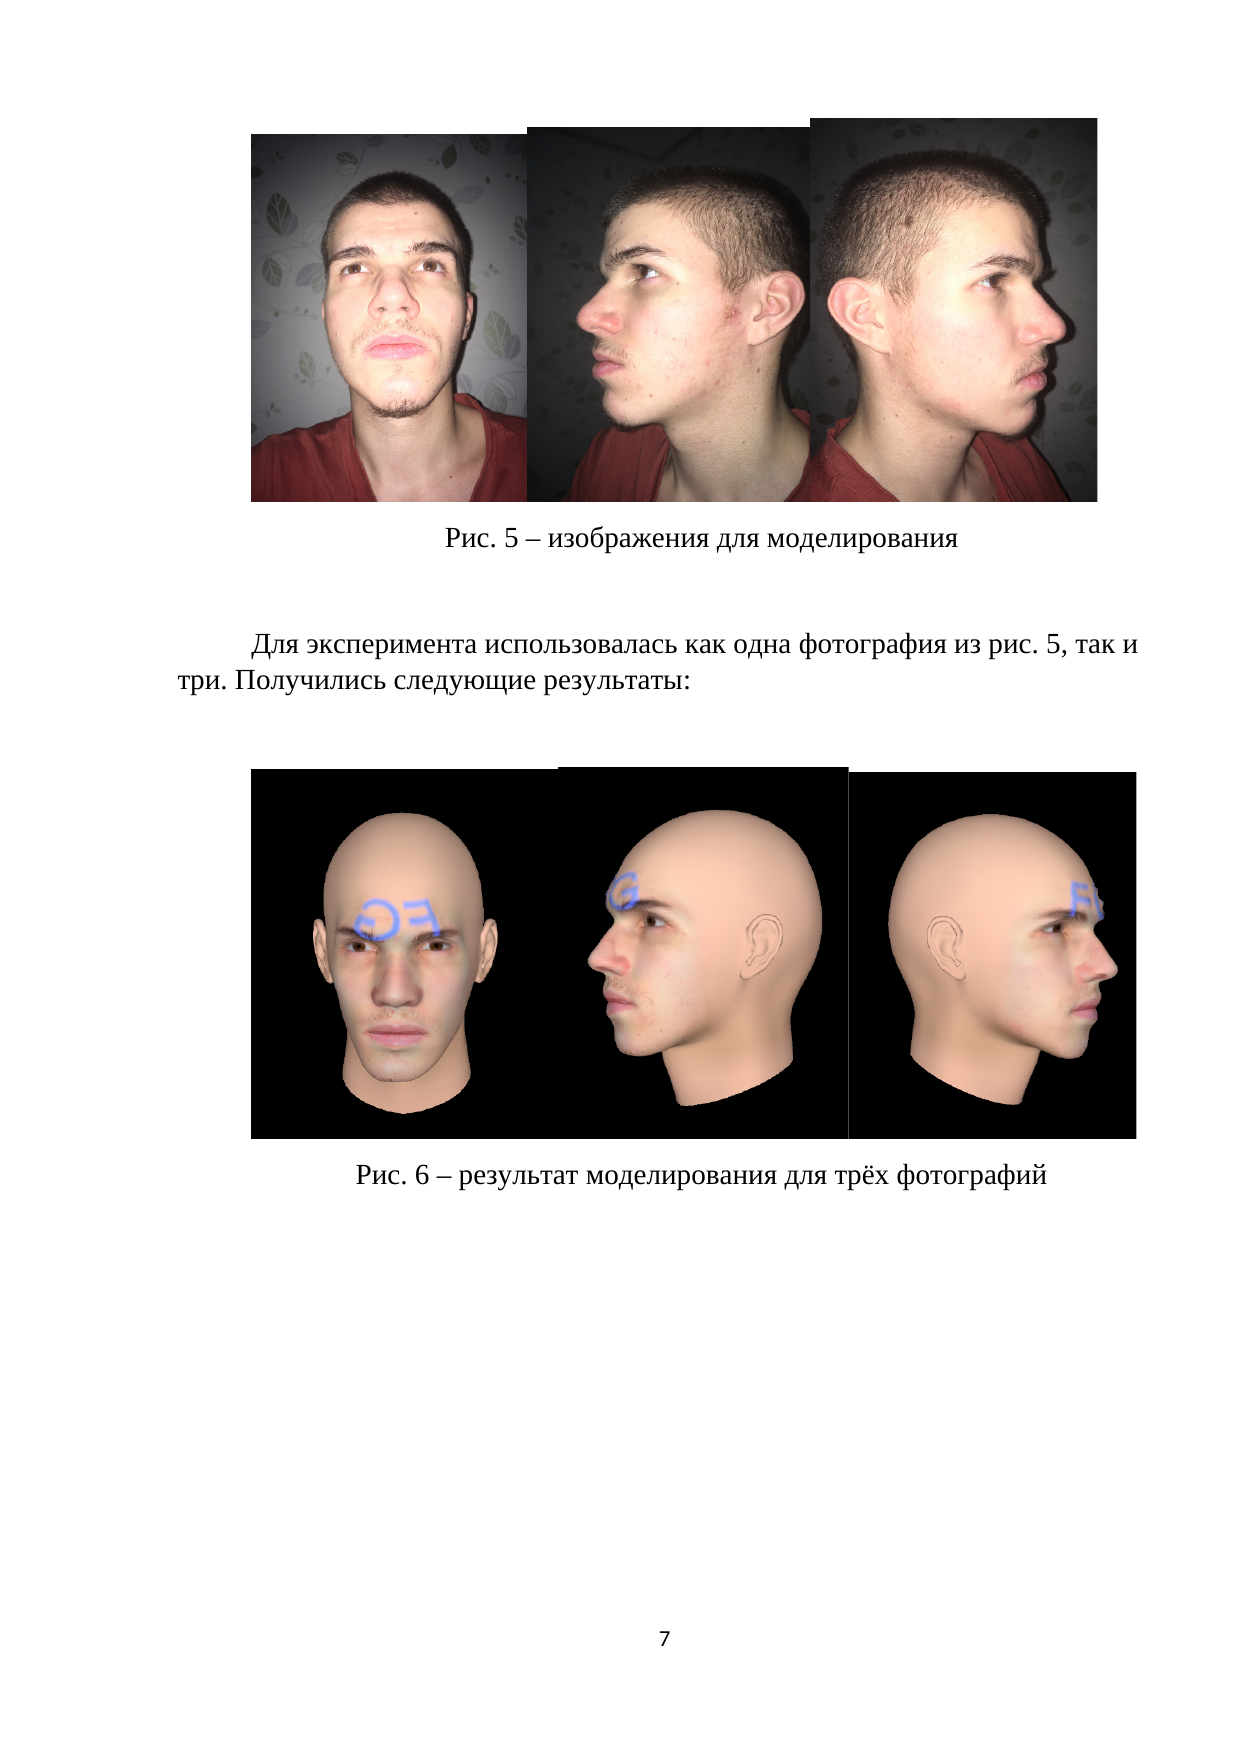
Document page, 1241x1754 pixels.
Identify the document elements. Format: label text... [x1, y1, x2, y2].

text Рис. 6 – результат моделирования для трёх фотографий [177, 1157, 1152, 1191]
picture [251, 118, 1098, 502]
picture [251, 767, 1137, 1139]
text Для эксперимента использовалась как одна фотография из рис. 5, так и три. Получились следующие результаты: [177, 626, 1152, 696]
text Рис. 5 – изображения для моделирования [177, 520, 1152, 554]
